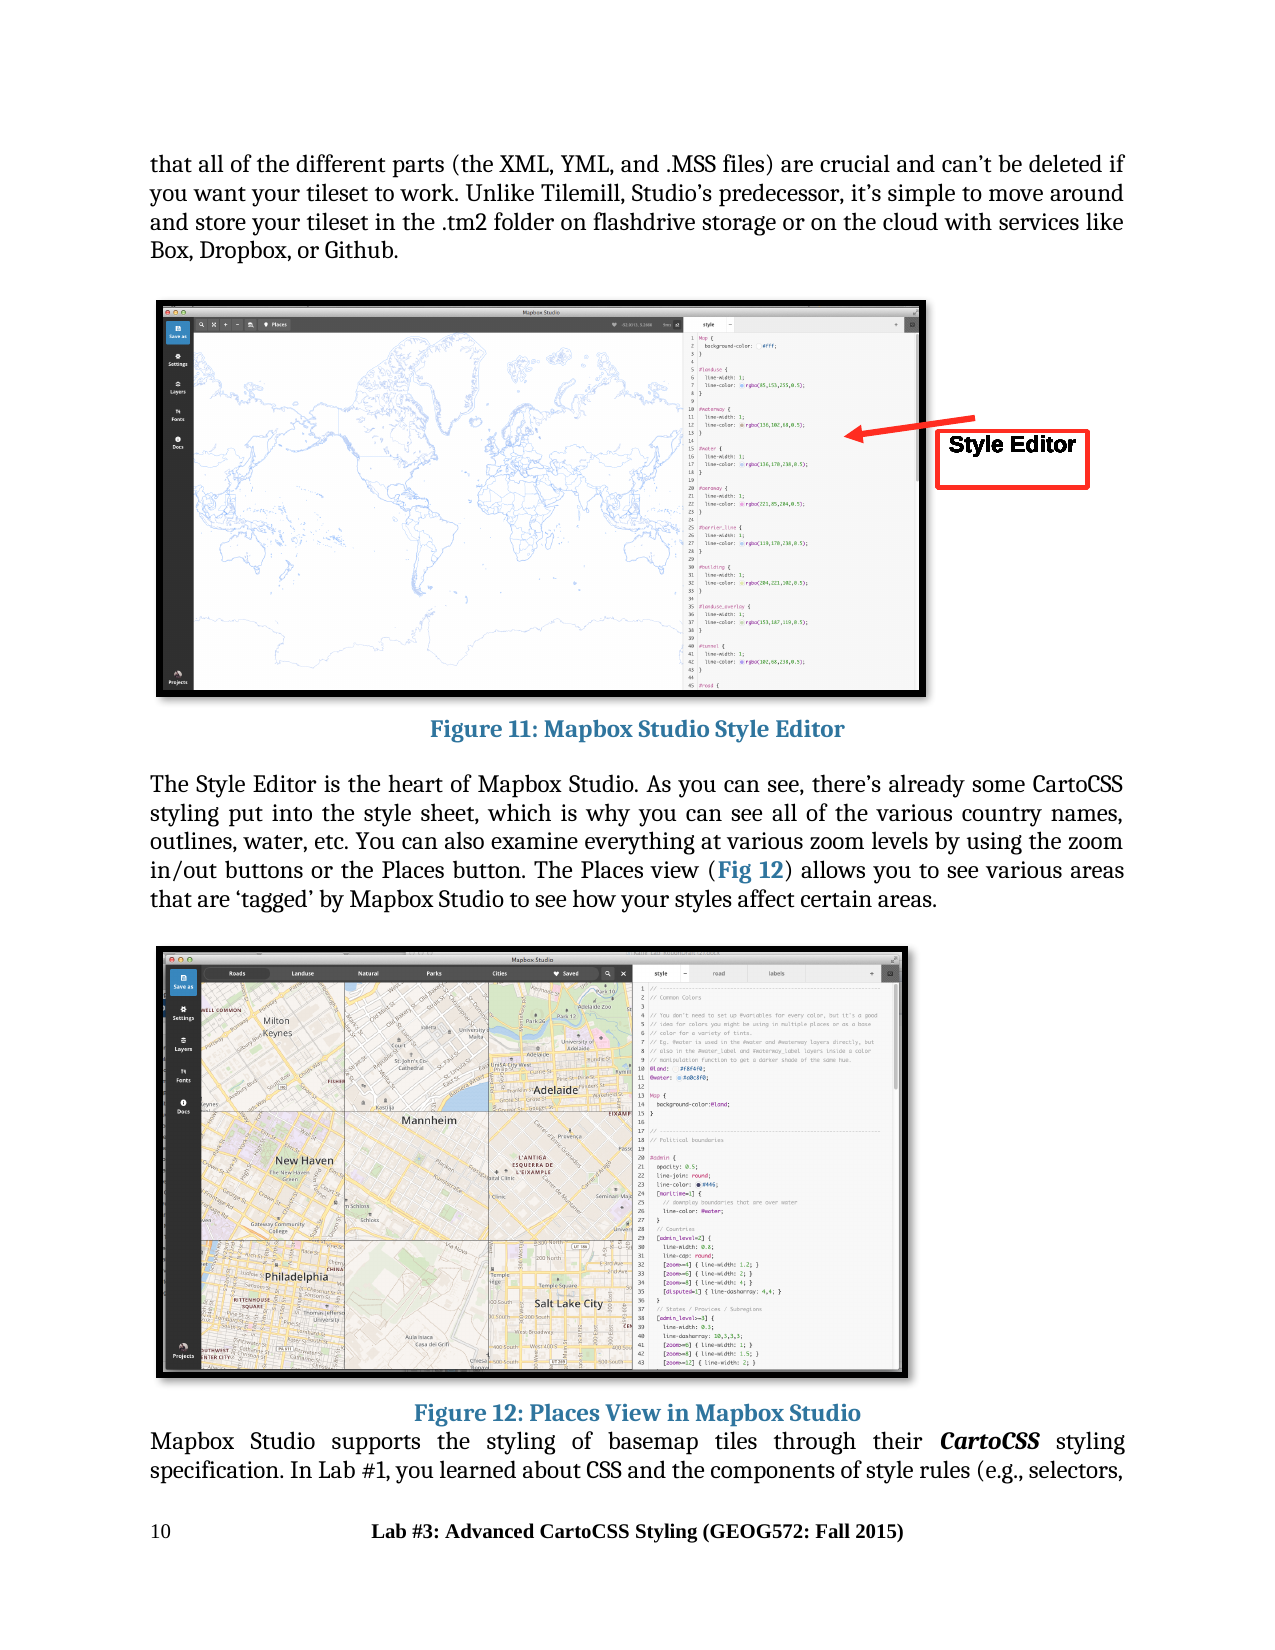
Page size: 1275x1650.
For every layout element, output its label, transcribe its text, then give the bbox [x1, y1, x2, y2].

text Figure 11: Mapbox Studio Style Editor [150, 715, 1125, 743]
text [150, 1427, 1125, 1485]
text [150, 150, 1125, 265]
picture [163, 306, 919, 690]
picture [163, 952, 902, 1372]
text The Style Editor is the heart of Mapbox Studio. As you can see, there’s already some CartoCSS styling put into the style sheet, which is why you can see all of the various country names, outlines, water, etc. You can also examine everything at various zoom levels by using the zoom in/out buttons or the Places button. The Places view (Fig 12) allows you to see various areas that are ‘tagged’ by Mapbox Studio to see how your styles affect certain areas. [150, 770, 1125, 913]
text Figure 12: Places View in Mapbox Studio [150, 1398, 1125, 1427]
